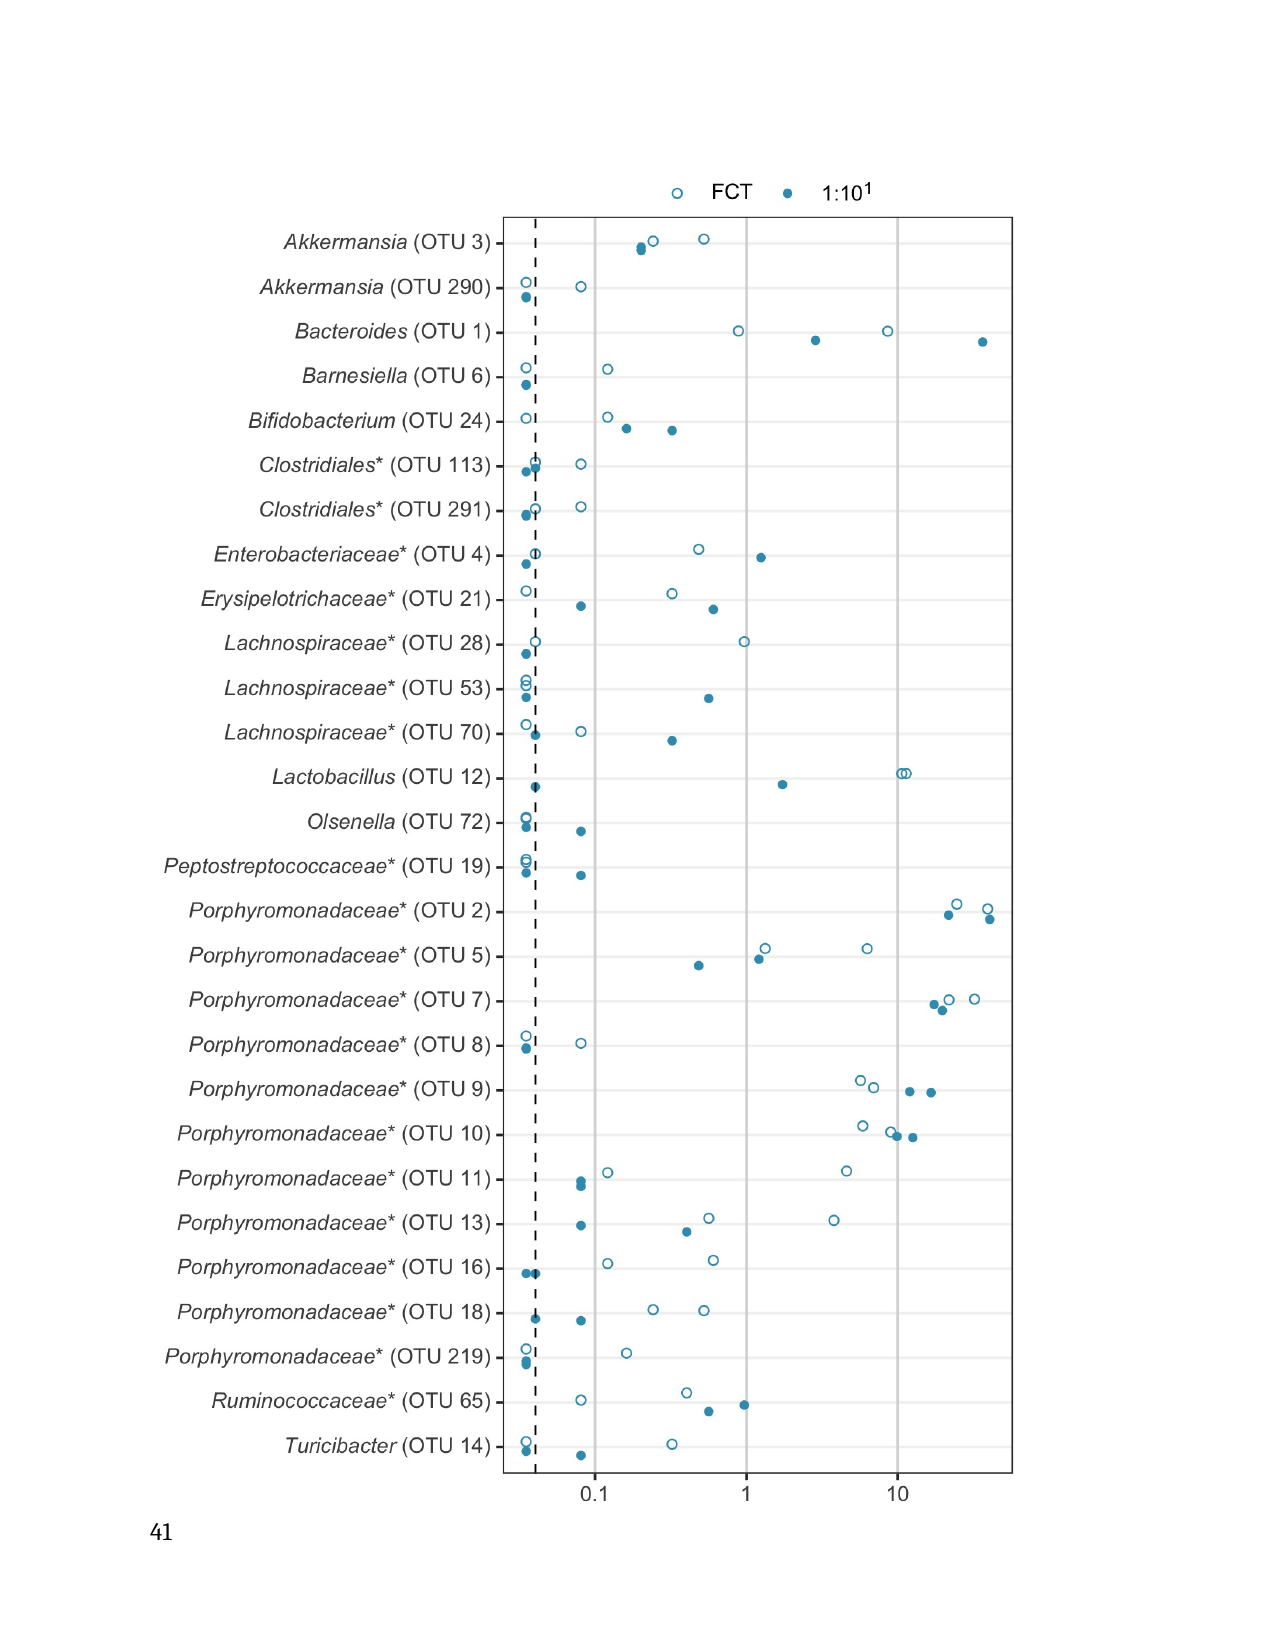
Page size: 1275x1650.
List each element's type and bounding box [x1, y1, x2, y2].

picture [150, 150, 1025, 1501]
